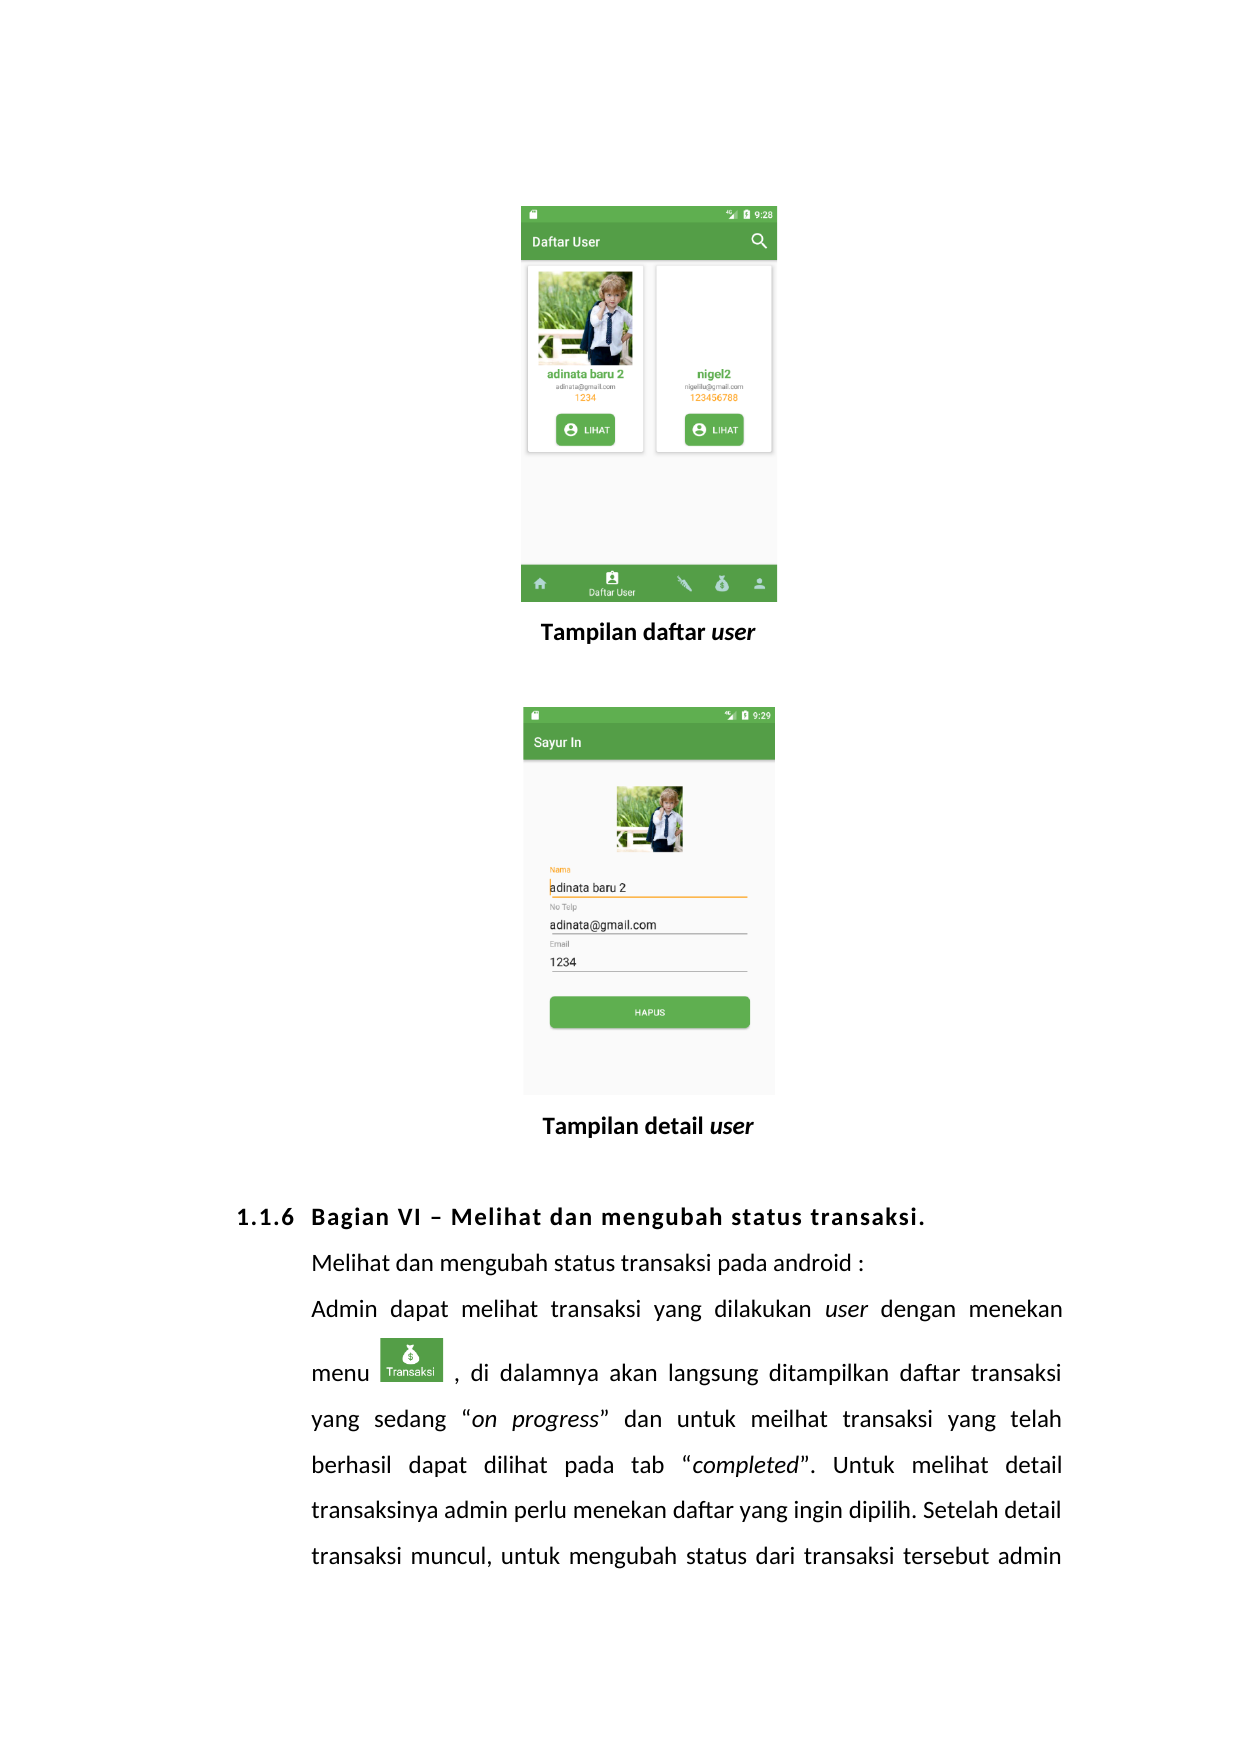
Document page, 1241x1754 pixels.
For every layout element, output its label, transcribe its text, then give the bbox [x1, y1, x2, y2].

text Tampilan detail user [235, 1110, 1063, 1140]
text Tampilan daftar user [235, 616, 1063, 647]
picture [523, 707, 775, 1095]
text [311, 1293, 1063, 1571]
text Melihat dan mengubah status transaksi pada android : [311, 1247, 1063, 1278]
picture [521, 206, 778, 602]
list Bagian VI – Melihat dan mengubah status transaksi. [236, 1201, 1063, 1232]
picture [380, 1338, 444, 1382]
